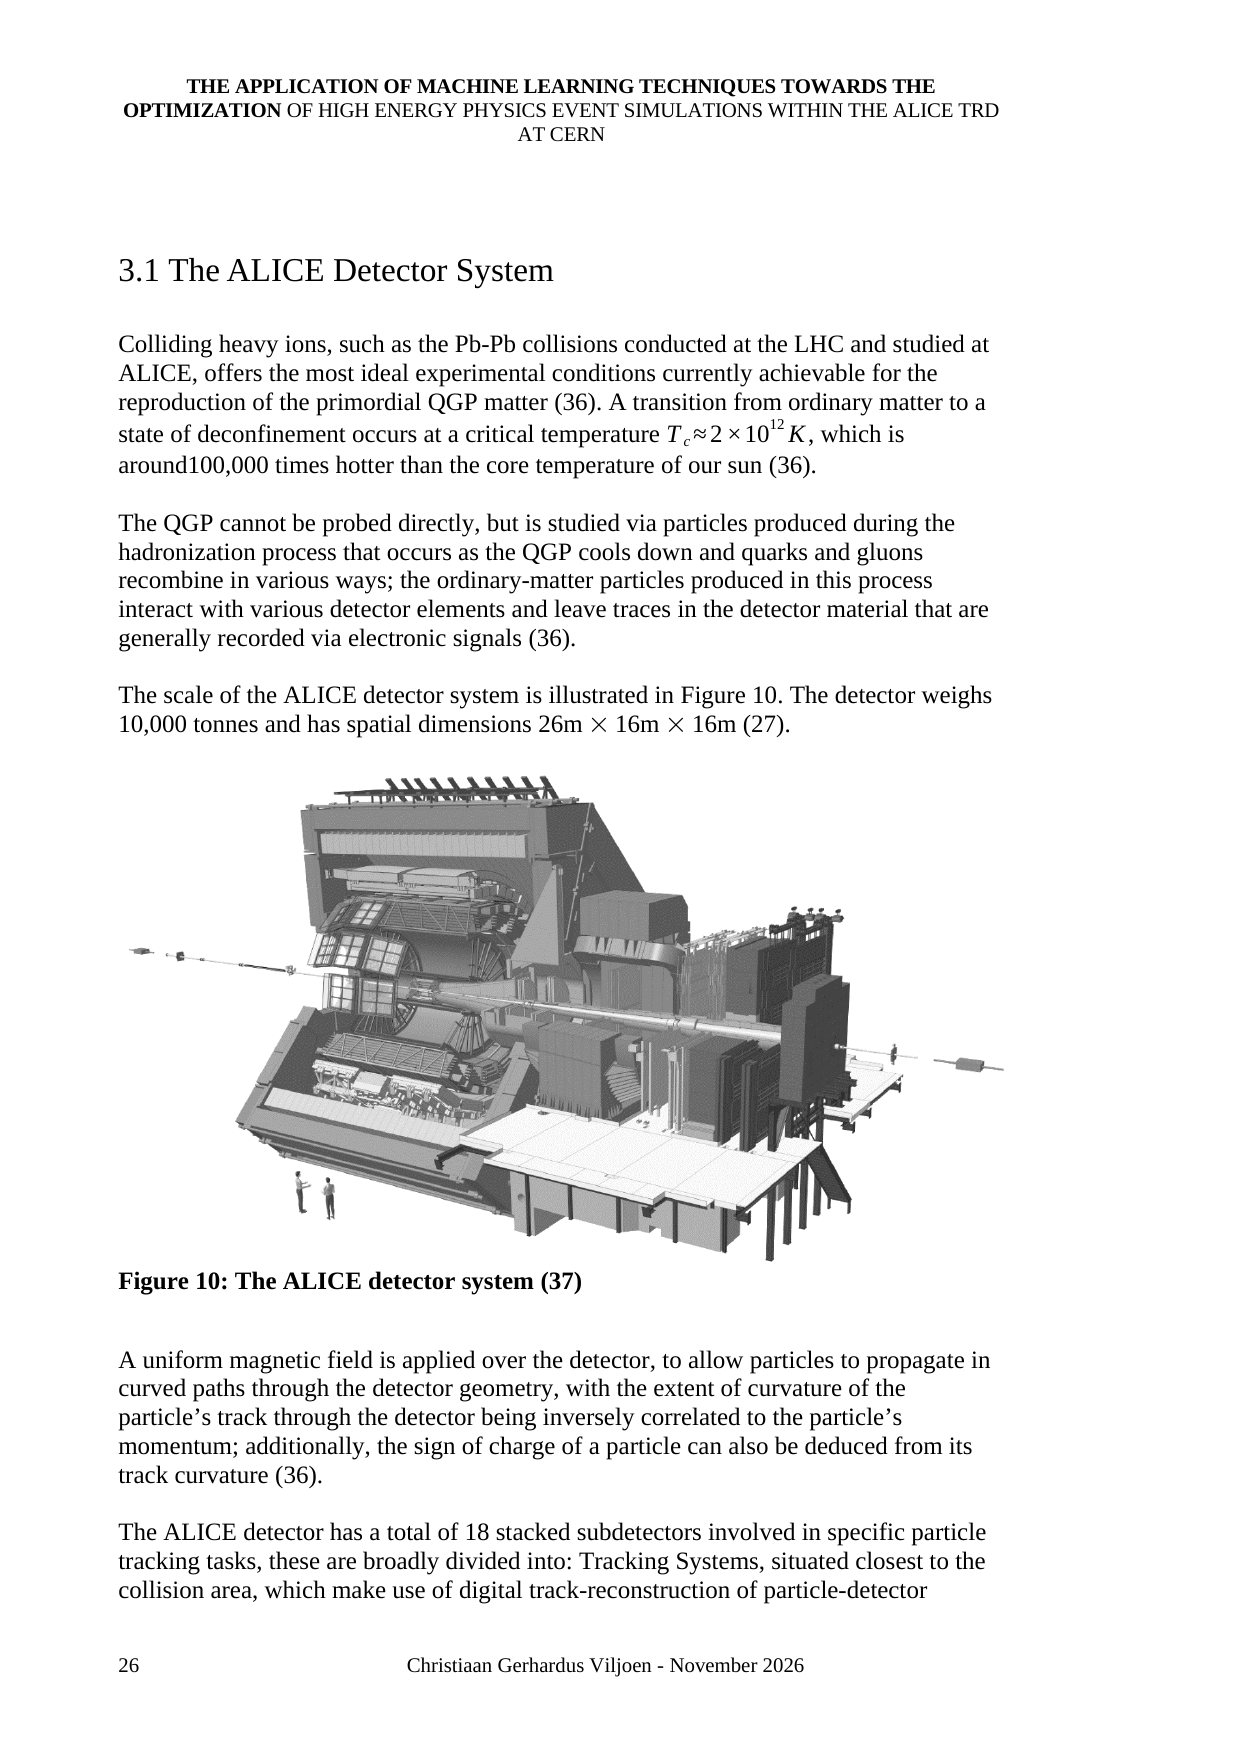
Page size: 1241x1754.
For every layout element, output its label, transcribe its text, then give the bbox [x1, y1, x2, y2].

text The QGP cannot be probed directly, but is studied via particles produced during the hadronization process that occurs as the QGP cools down and quarks and gluons recombine in various ways; the ordinary-matter particles produced in this process interact with various detector elements and leave traces in the detector material that are generally recorded via electronic signals . [118, 508, 1004, 652]
text The scale of the ALICE detector system is illustrated in Figure 10. The detector weighs 10,000 tonnes and has spatial dimensions 26m 16m 16m . [118, 681, 1004, 738]
picture [118, 766, 1004, 1267]
text Colliding heavy ions, such as the Pb-Pb collisions conducted at the LHC and studied at ALICE, offers the most ideal experimental conditions currently achievable for the reproduction of the primordial QGP matter . A transition from ordinary matter to a state of deconfinement occurs at a critical temperature , which is around100,000 times hotter than the core temperature of our sun . [118, 329, 1004, 479]
subtitle The ALICE Detector System [118, 250, 1004, 288]
text A uniform magnetic field is applied over the detector, to allow particles to propagate in curved paths through the detector geometry, with the extent of curvature of the particle’s track through the detector being inversely correlated to the particle’s momentum; additionally, the sign of charge of a particle can also be deduced from its track curvature . [118, 1345, 1004, 1488]
text Figure 10: The ALICE detector system [118, 1267, 1004, 1295]
